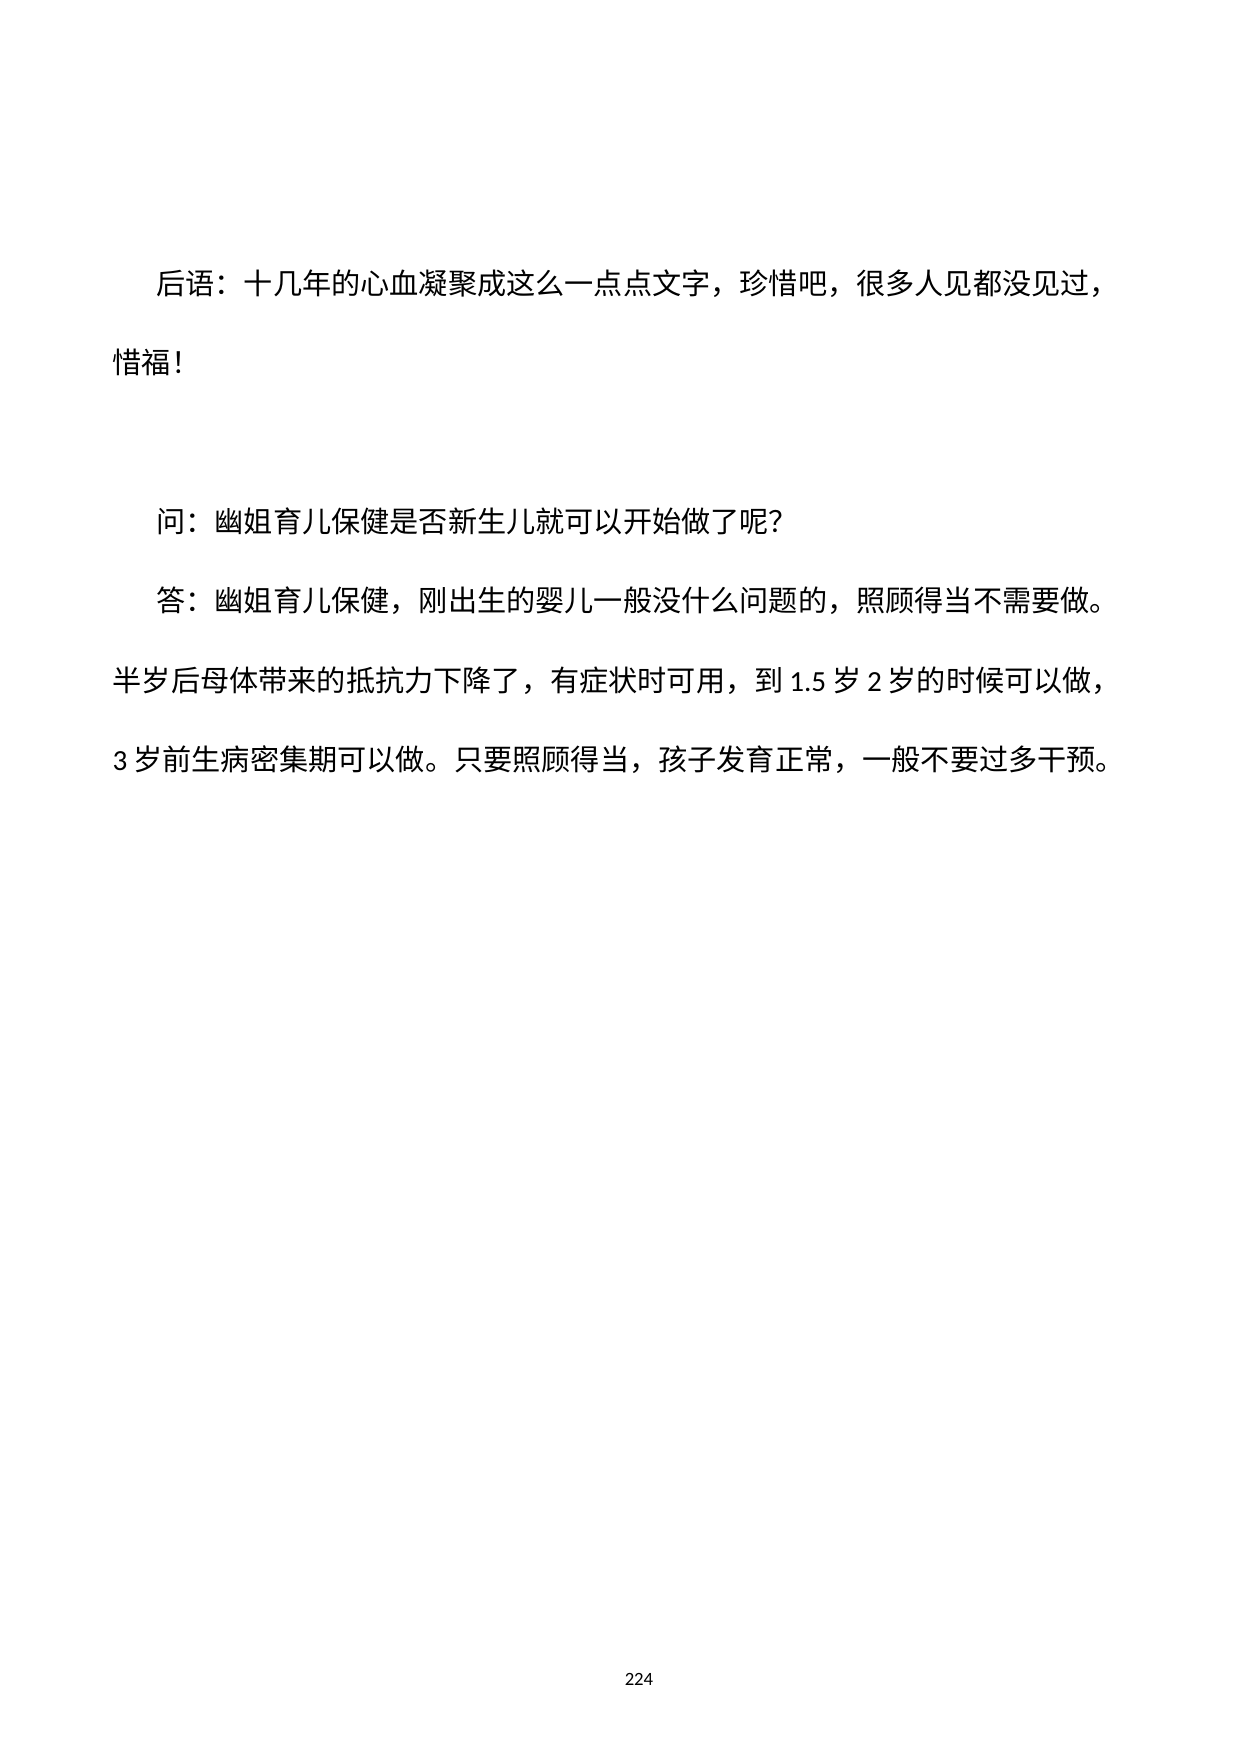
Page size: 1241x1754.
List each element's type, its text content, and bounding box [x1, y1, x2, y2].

text 答：幽姐育儿保健，刚出生的婴儿一般没什么问题的，照顾得当不需要做。半岁后母体带来的抵抗力下降了，有症状时可用，到1.5岁2岁的时候可以做，3岁前生病密集期可以做。只要照顾得当，孩子发育正常，一般不要过多干预。 [112, 559, 1128, 798]
text 后语：十几年的心血凝聚成这么一点点文字，珍惜吧，很多人见都没见过，惜福！ [112, 242, 1128, 401]
text 问：幽姐育儿保健是否新生儿就可以开始做了呢？ [112, 480, 1128, 559]
